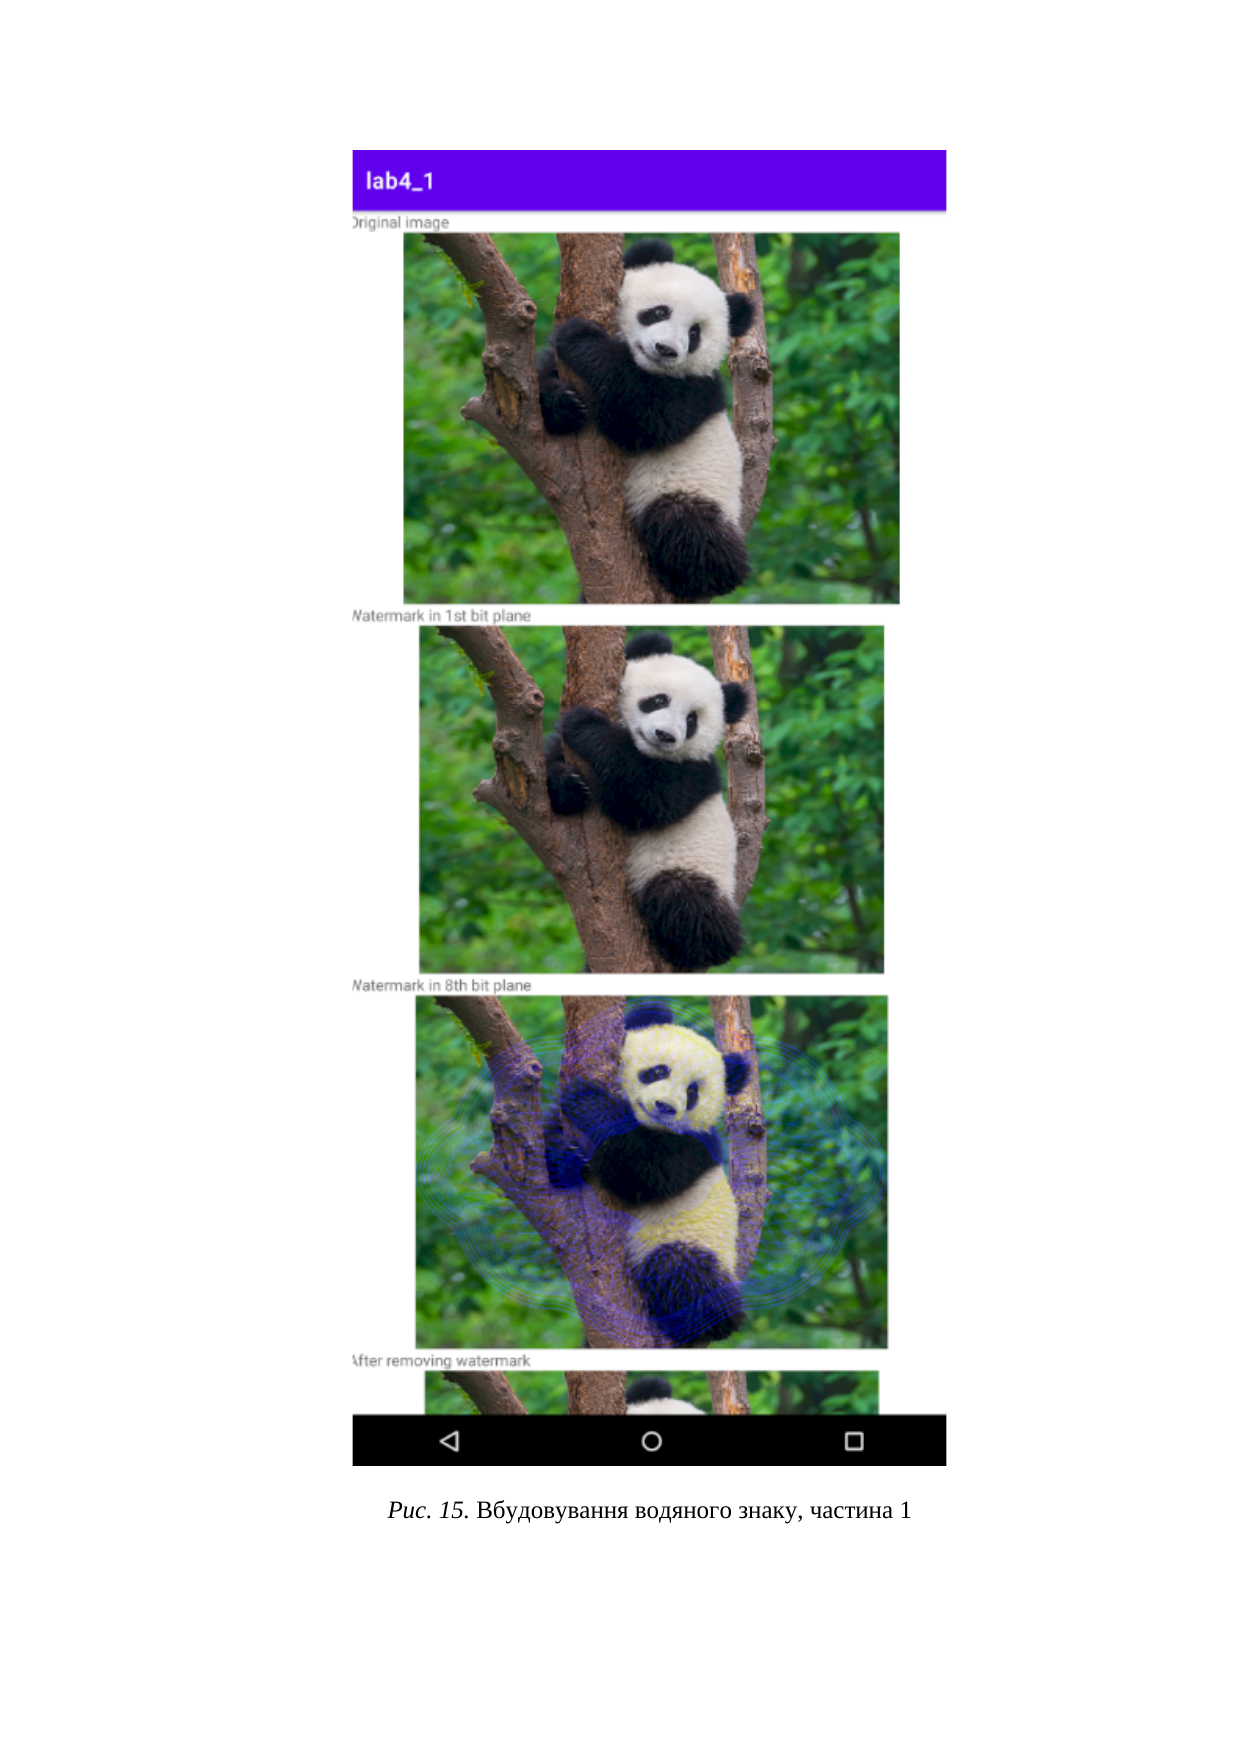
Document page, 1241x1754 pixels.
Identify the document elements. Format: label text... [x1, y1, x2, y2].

text Рис. 15. Вбудовування водяного знаку, частина 1 [150, 1496, 1090, 1524]
picture [352, 150, 947, 1466]
